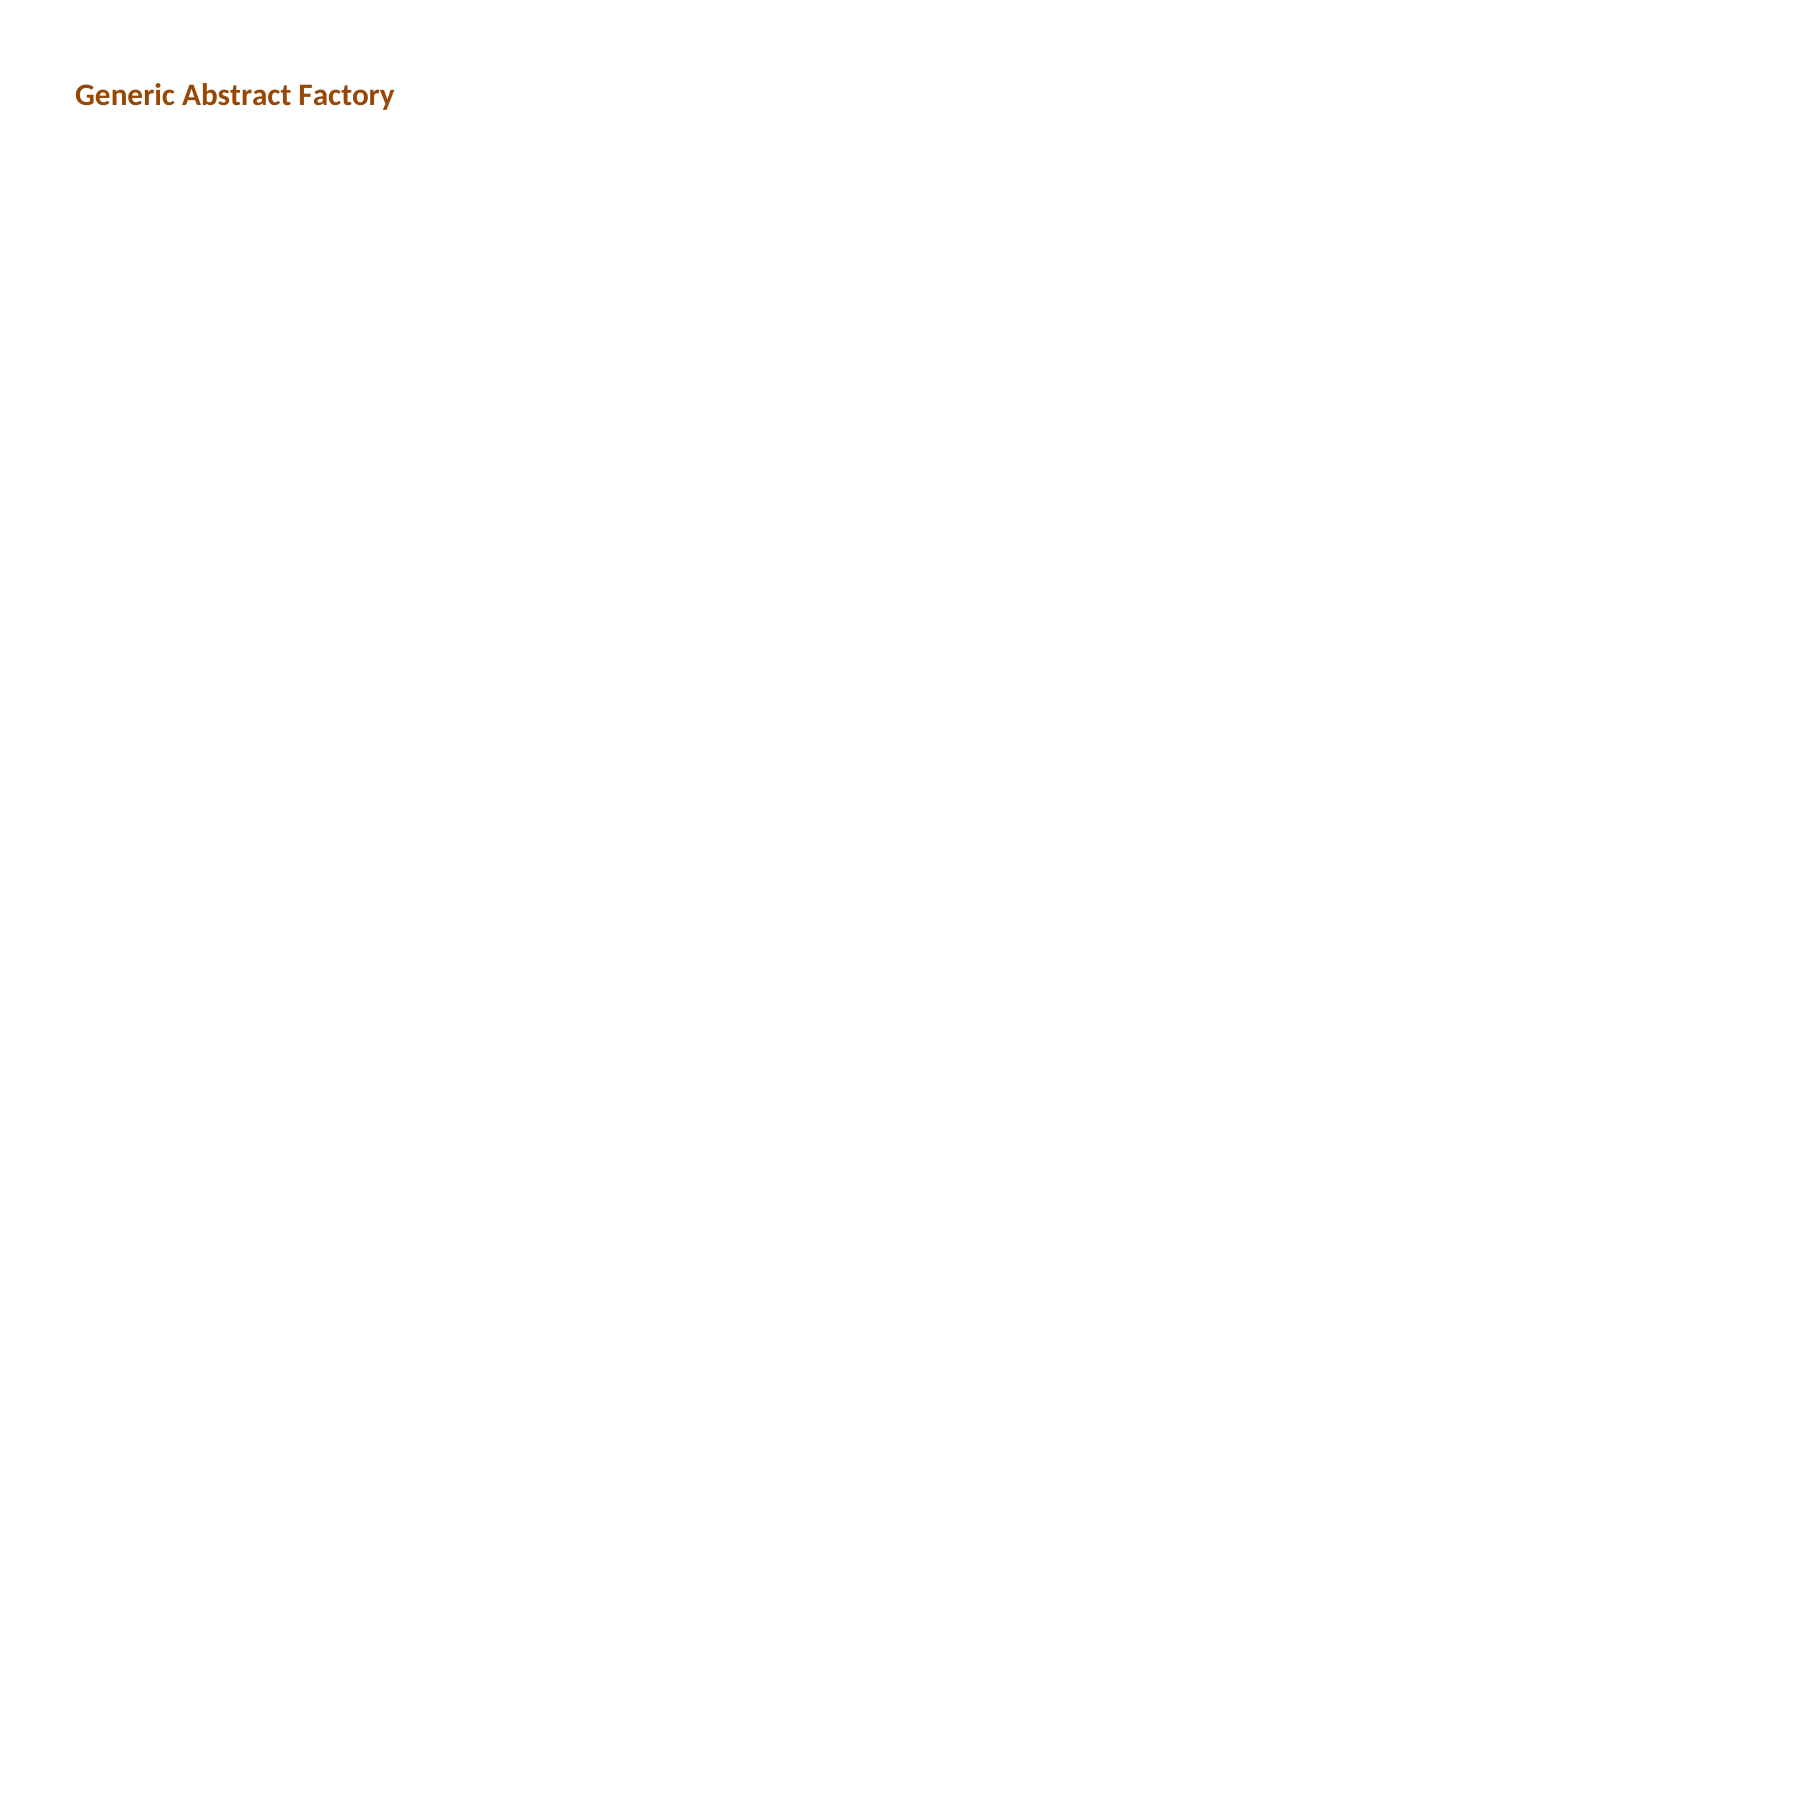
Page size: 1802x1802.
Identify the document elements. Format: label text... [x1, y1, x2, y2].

subtitle Generic Abstract Factory [75, 75, 1726, 113]
